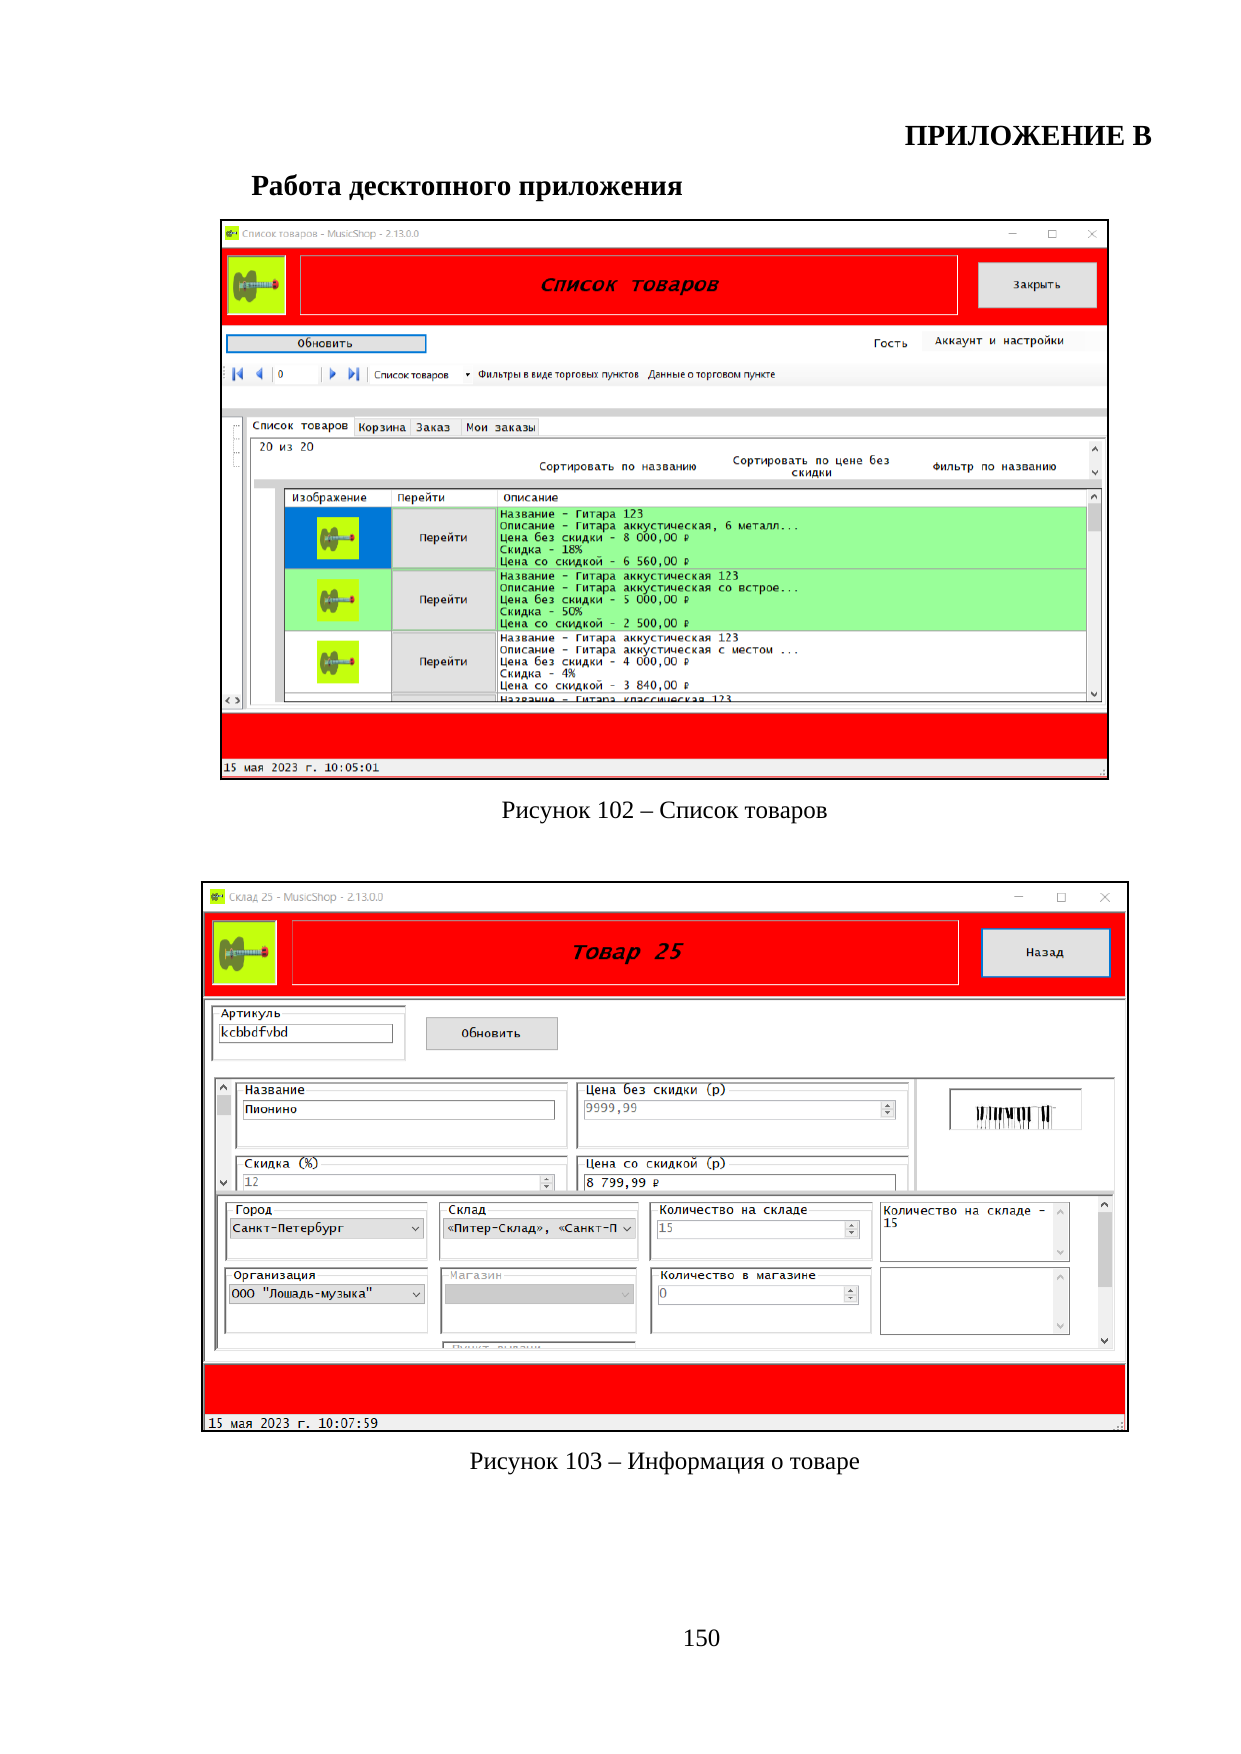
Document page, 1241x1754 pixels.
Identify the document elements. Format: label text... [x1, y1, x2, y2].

text Работа десктопного приложения [177, 168, 1152, 202]
text ПРИЛОЖЕНИЕ В [177, 118, 1152, 152]
text Рисунок 103 – Информация о товаре [177, 1446, 1152, 1475]
text Рисунок 102 – Список товаров [177, 795, 1152, 823]
